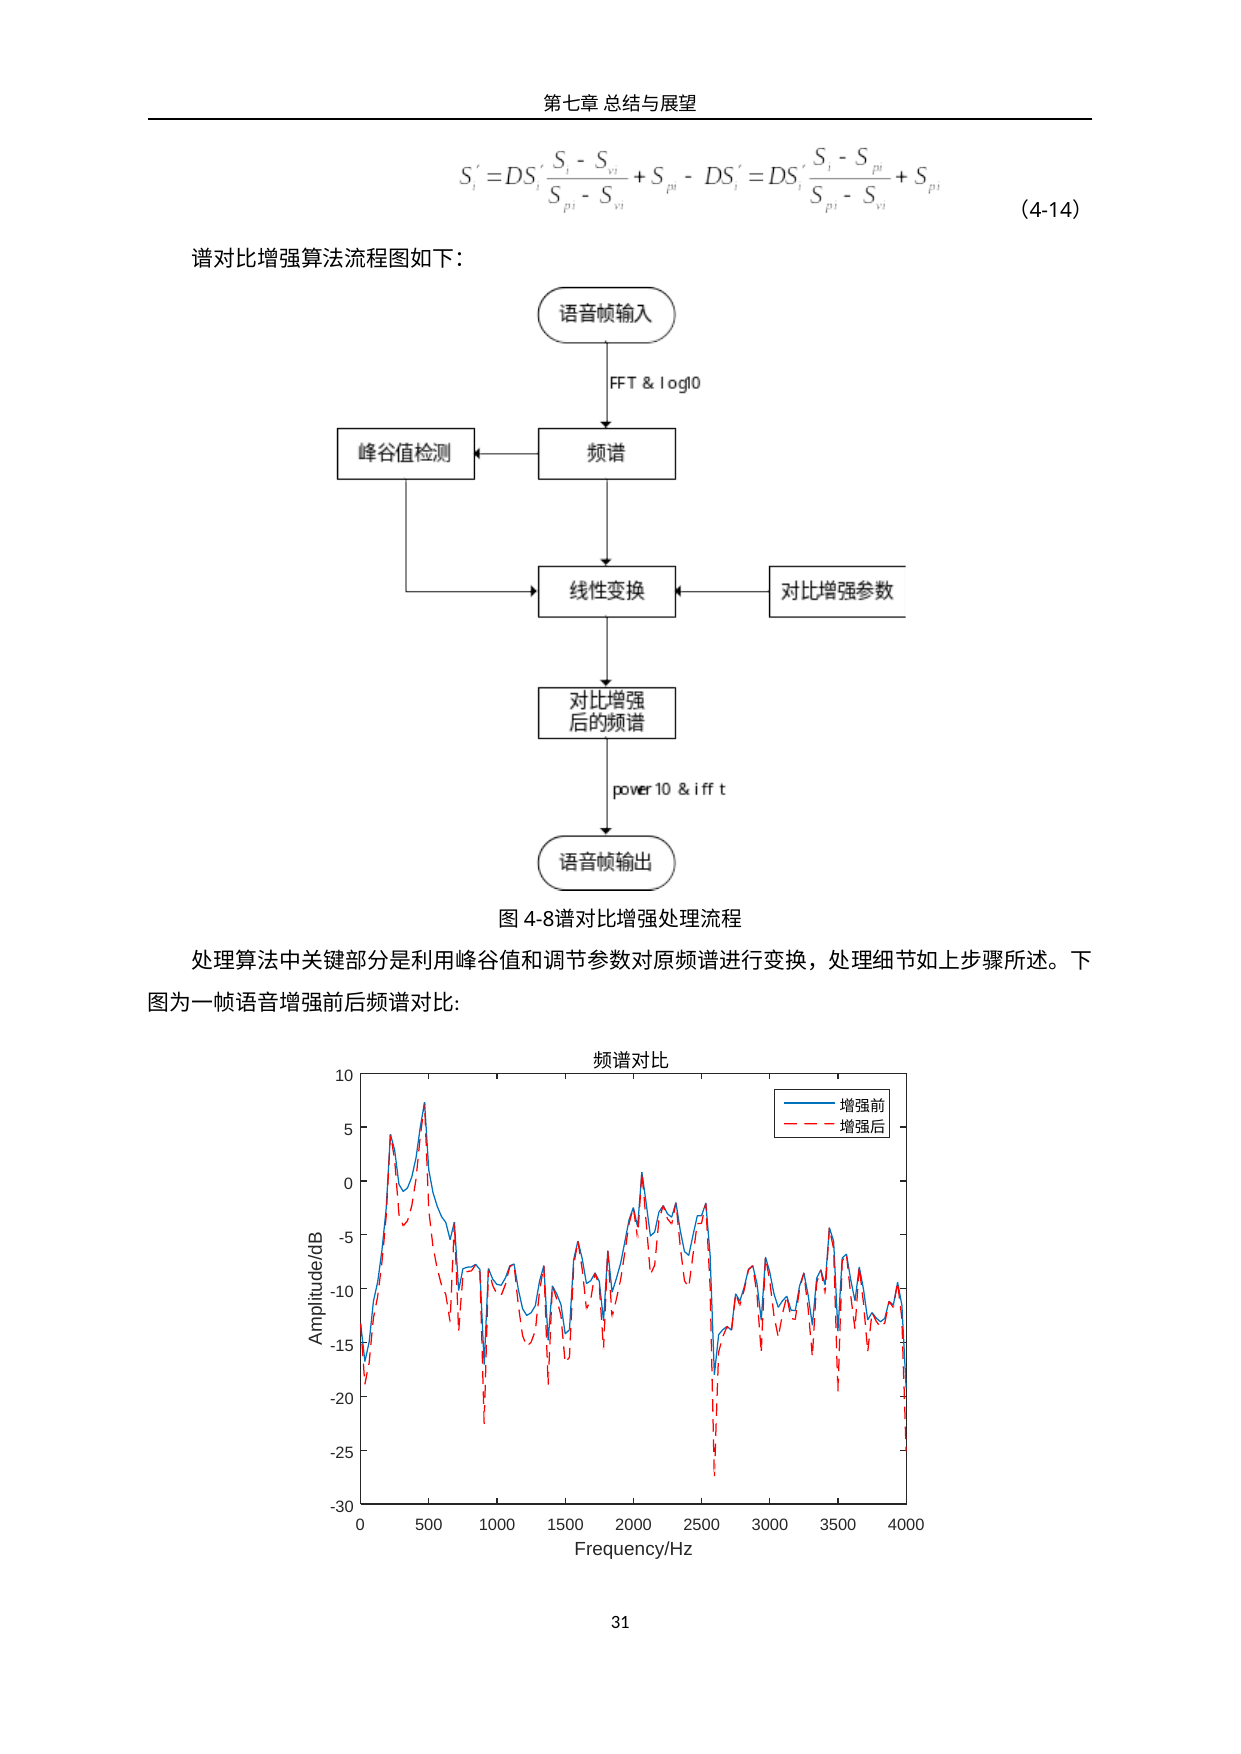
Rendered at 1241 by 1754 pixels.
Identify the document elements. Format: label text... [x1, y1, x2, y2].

text 处理算法中关键部分是利用峰谷值和调节参数对原频谱进行变换，处理细节如上步骤所述。下图为一帧语音增强前后频谱对比: [148, 942, 1092, 1018]
text 谱对比增强算法流程图如下： [148, 240, 1092, 274]
